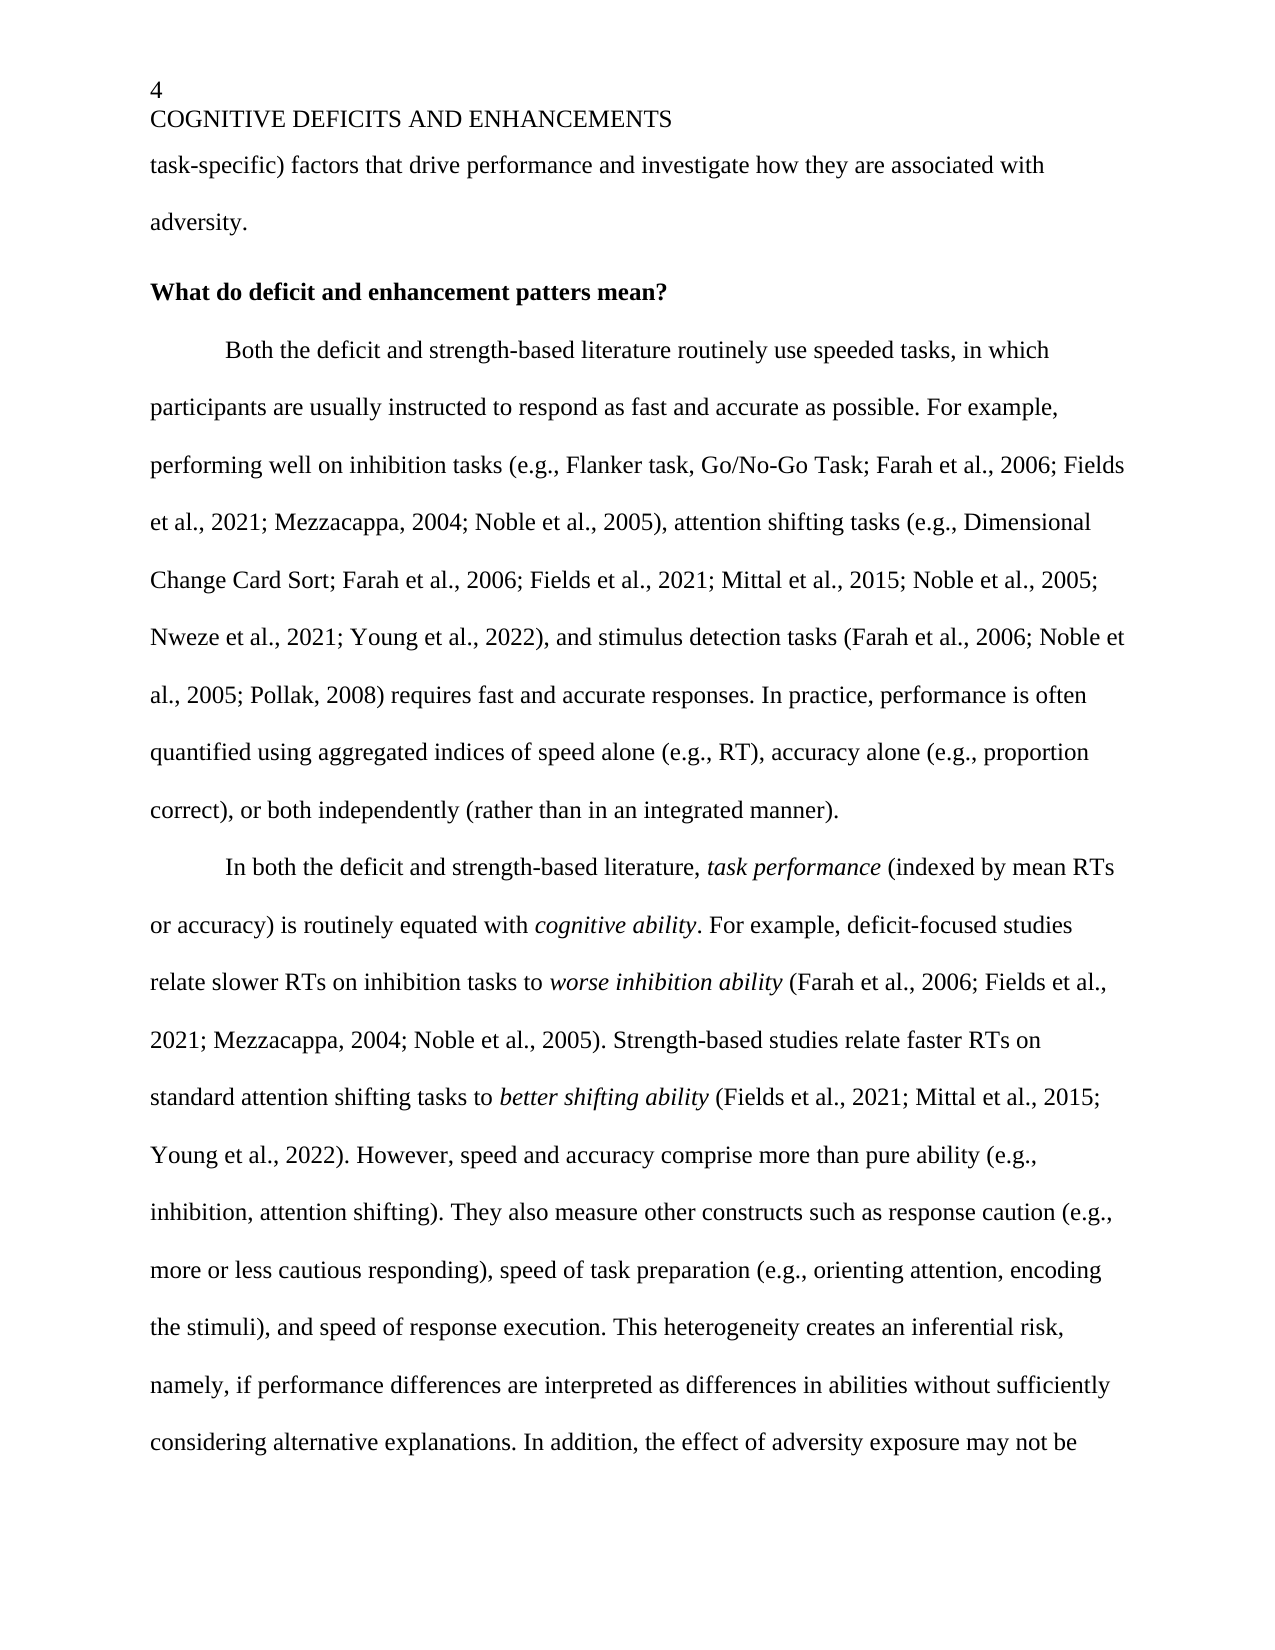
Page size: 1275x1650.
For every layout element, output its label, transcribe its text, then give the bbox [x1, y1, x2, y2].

text Both the deficit and strength-based literature routinely use speeded tasks, in which participants are usually instructed to respond as fast and accurate as possible. For example, performing well on inhibition tasks (e.g., Flanker task, Go/No-Go Task; Farah et al., 2006; Fields et al., 2021; Mezzacappa, 2004; Noble et al., 2005), attention shifting tasks (e.g., Dimensional Change Card Sort; Farah et al., 2006; Fields et al., 2021; Mittal et al., 2015; Noble et al., 2005; Nweze et al., 2021; Young et al., 2022), and stimulus detection tasks (Farah et al., 2006; Noble et al., 2005; Pollak, 2008) requires fast and accurate responses. In practice, performance is often quantified using aggregated indices of speed alone (e.g., RT), accuracy alone (e.g., proportion correct), or both independently (rather than in an integrated manner). [150, 335, 1125, 824]
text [150, 150, 1125, 236]
subtitle What do deficit and enhancement patters mean? [150, 277, 1125, 306]
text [150, 852, 1125, 1456]
